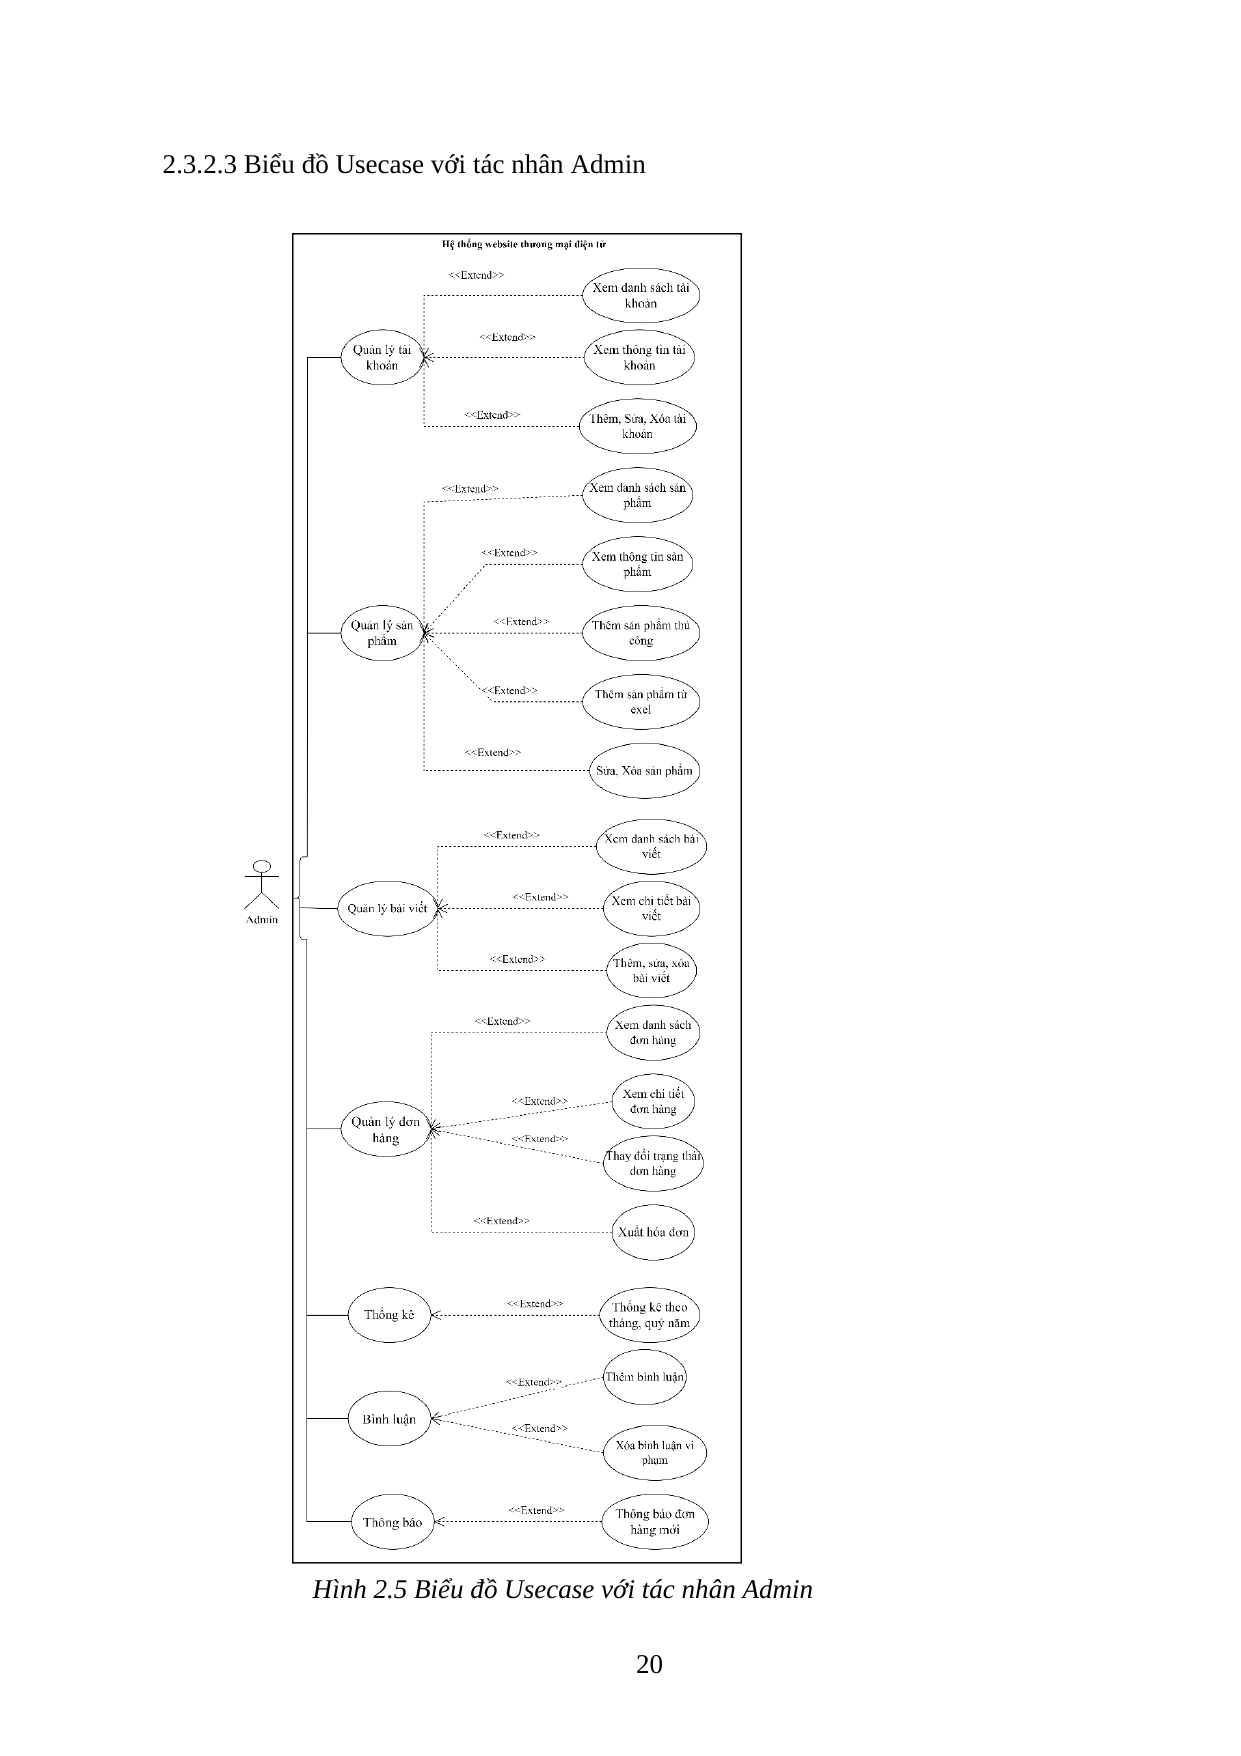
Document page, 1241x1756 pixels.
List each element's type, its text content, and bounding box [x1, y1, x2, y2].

text 2.3.2.3 Biểu đồ Usecase với tác nhân Admin [162, 148, 1167, 179]
text Hình 2.5 Biểu đồ Usecase với tác nhân Admin [237, 1573, 1167, 1605]
picture [237, 219, 749, 1570]
